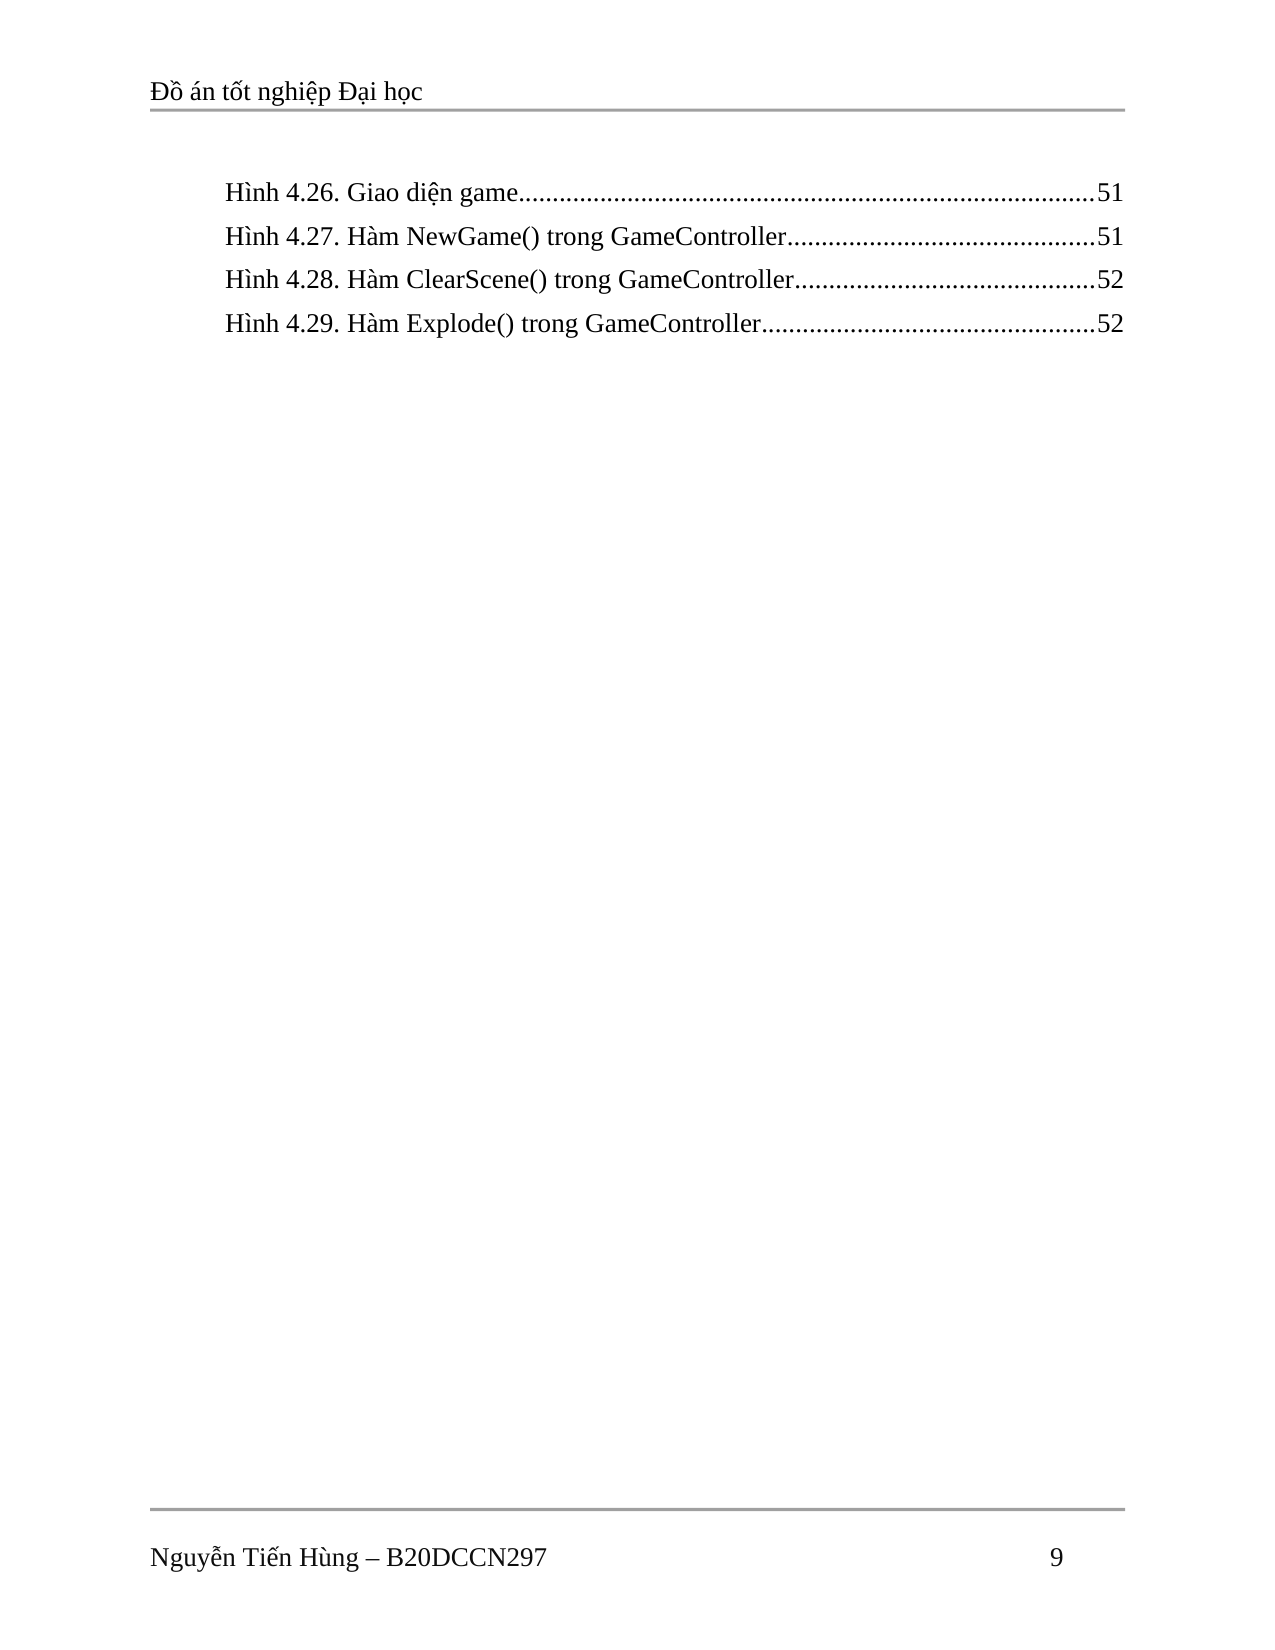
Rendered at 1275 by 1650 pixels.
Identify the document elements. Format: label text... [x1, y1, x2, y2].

text Hình 4.29. Hàm Explode() trong GameController 52 [150, 307, 1125, 339]
text Hình 4.27. Hàm NewGame() trong GameController 51 [150, 219, 1125, 251]
text Hình 4.28. Hàm ClearScene() trong GameController 52 [150, 263, 1125, 295]
text Hình 4.26. Giao diện game 51 [150, 176, 1125, 207]
